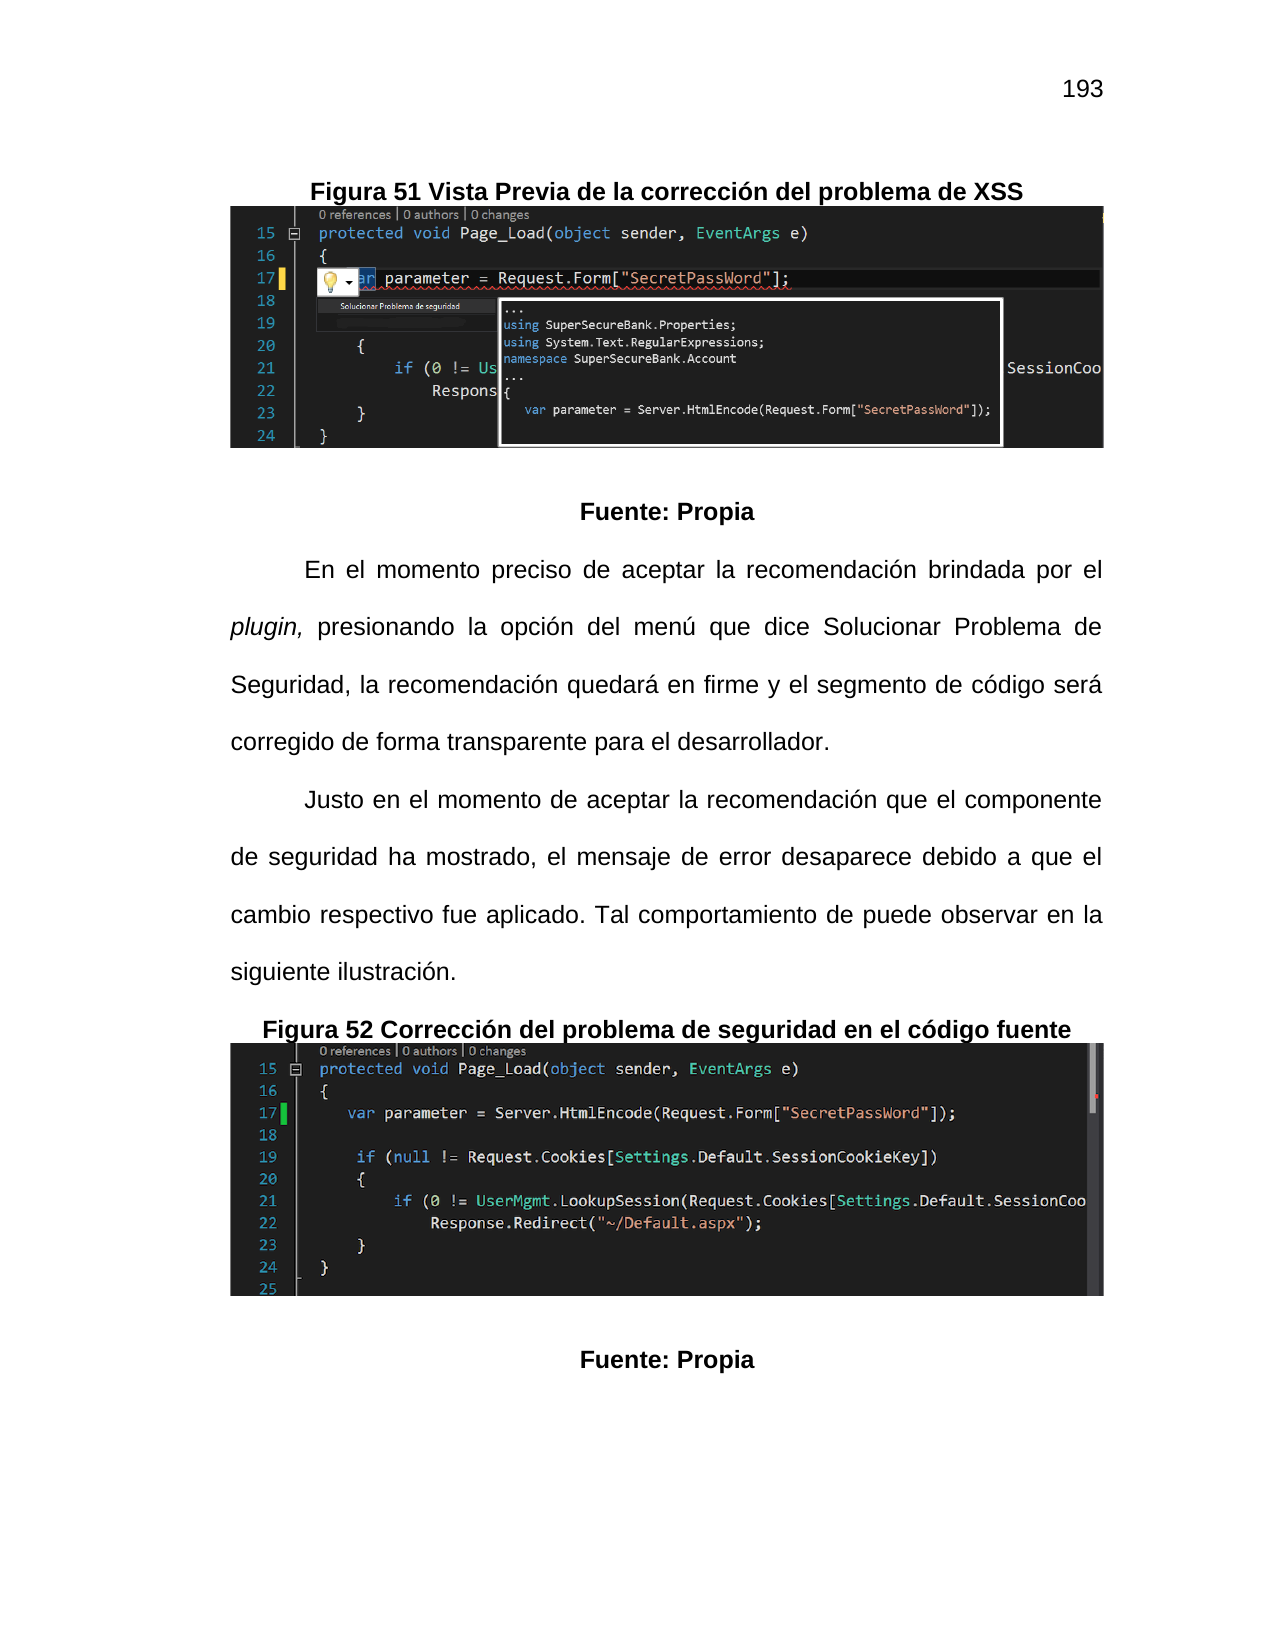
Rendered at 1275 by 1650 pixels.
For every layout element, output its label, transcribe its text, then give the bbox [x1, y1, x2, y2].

picture [230, 206, 1104, 448]
text En el momento preciso de aceptar la recomendación brindada por el plugin, presionando la opción del menú que dice Solucionar Problema de Seguridad, la recomendación quedará en firme y el segmento de código será corregido de forma transparente para el desarrollador. [230, 555, 1104, 756]
text Justo en el momento de aceptar la recomendación que el componente de seguridad ha mostrado, el mensaje de error desaparece debido a que el cambio respectivo fue aplicado. Tal comportamiento de puede observar en la siguiente ilustración. [230, 785, 1104, 986]
subtitle Fuente: Propia [230, 1346, 1104, 1374]
picture [230, 1043, 1104, 1296]
text Figura 51 Vista Previa de la corrección del problema de XSS [230, 177, 1104, 206]
subtitle Fuente: Propia [230, 497, 1104, 526]
text Figura 52 Corrección del problema de seguridad en el código fuente [230, 1015, 1104, 1043]
